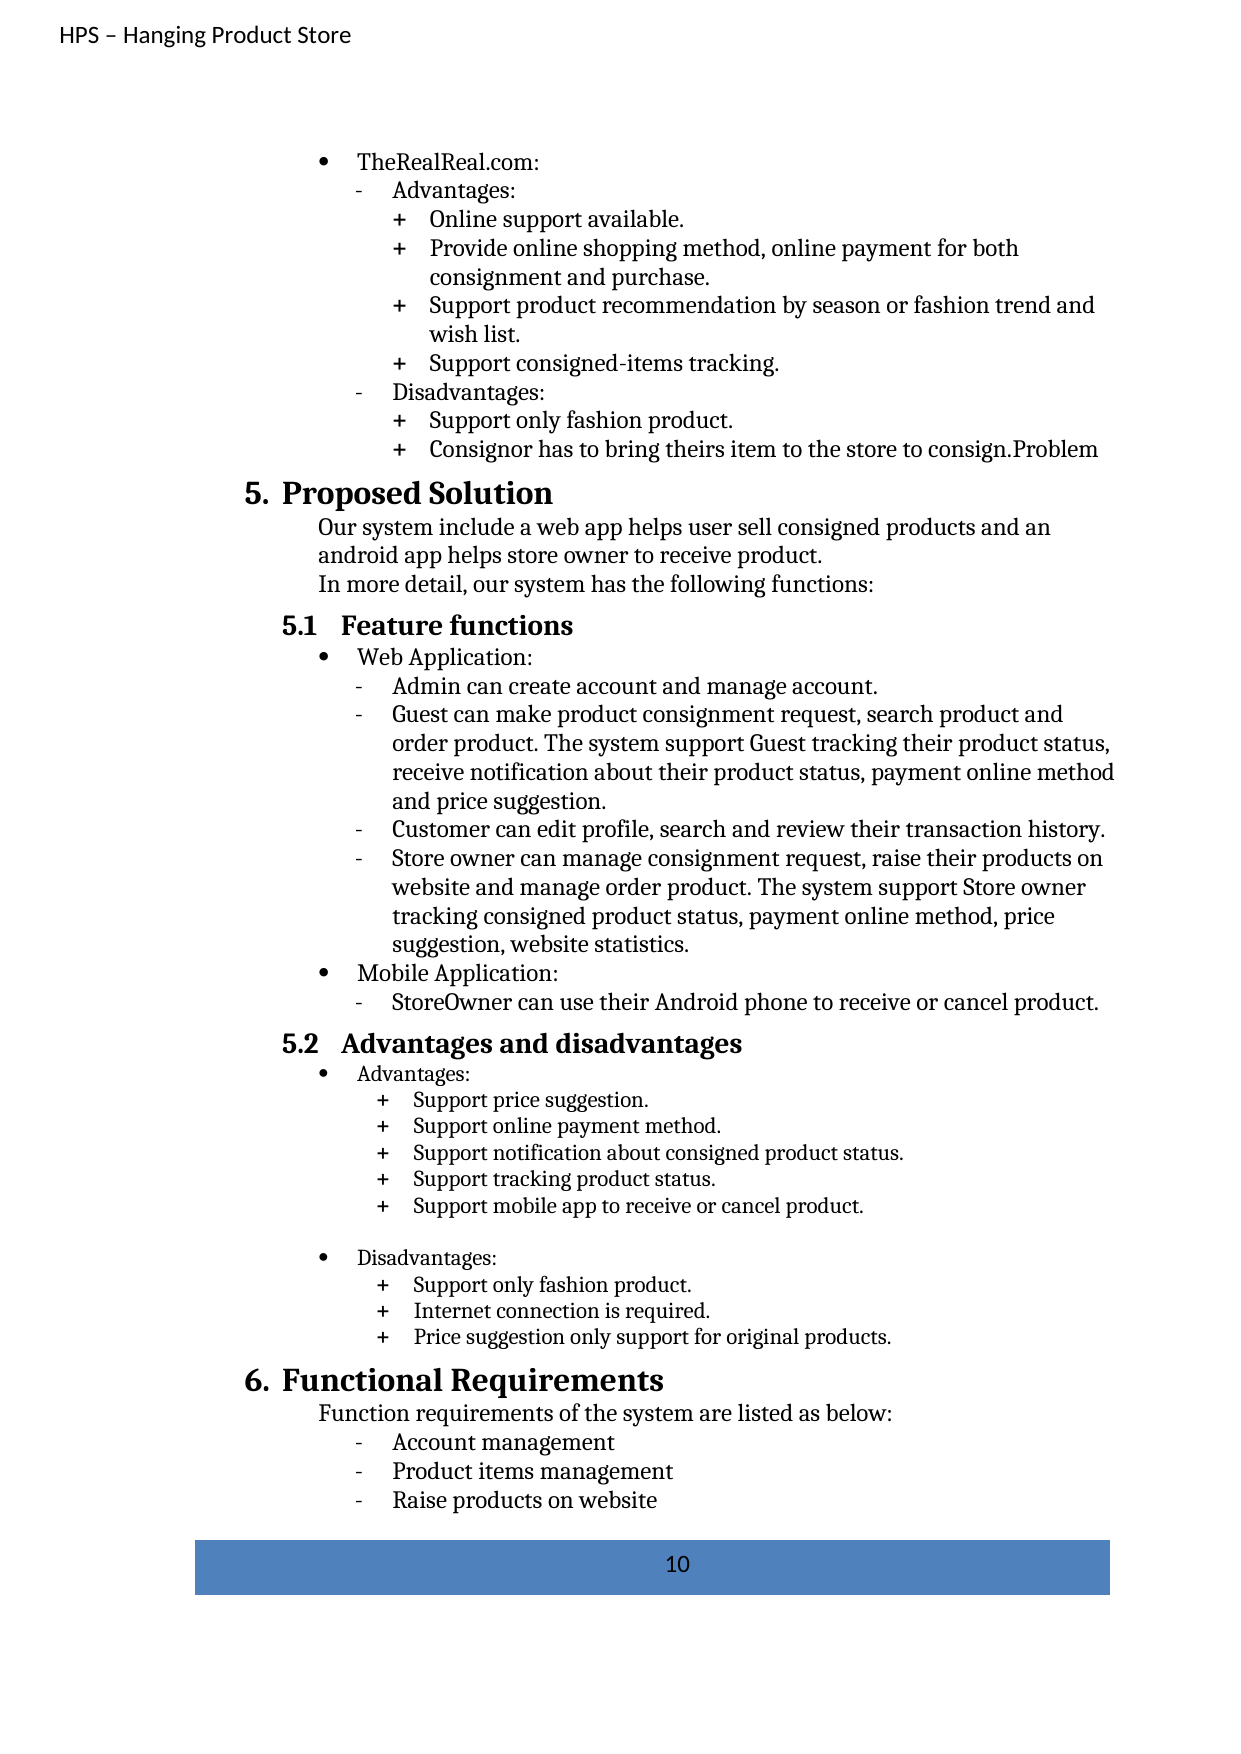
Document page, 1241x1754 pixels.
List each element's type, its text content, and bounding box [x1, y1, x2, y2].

list Account management [354, 1428, 1122, 1457]
list Disadvantages: [354, 378, 1122, 406]
list Function requirements of the system are listed as below: [318, 1399, 1122, 1428]
list Support price suggestion. [376, 1087, 1122, 1113]
list Support online payment method. [376, 1113, 1122, 1140]
list Store owner can manage consignment request, raise their products on website and manage order product. The system support Store owner tracking consigned product status, payment online method, price suggestion, website statistics. [354, 844, 1122, 959]
list Price suggestion only support for original products. [376, 1324, 1122, 1351]
subtitle Proposed Solution [244, 474, 1122, 513]
list Support notification about consigned product status. [376, 1140, 1122, 1166]
list Support tracking product status. [376, 1166, 1122, 1192]
list Mobile Application: [319, 959, 1122, 988]
list Our system include a web app helps user sell consigned products and an android app helps store owner to receive product. [318, 513, 1122, 570]
list Online support available. [392, 205, 1122, 234]
list Raise products on website [354, 1486, 1122, 1514]
list TheRealReal.com: [319, 148, 1122, 176]
subtitle Advantages and disadvantages [282, 1027, 1122, 1061]
list In more detail, our system has the following functions: [318, 570, 1122, 599]
subtitle Feature functions [282, 609, 1122, 643]
list Product items management [354, 1457, 1122, 1486]
list Customer can edit profile, search and review their transaction history. [354, 815, 1122, 844]
list StoreOwner can use their Android phone to receive or cancel product. [354, 988, 1122, 1017]
list Support consigned-items tracking. [392, 349, 1122, 378]
list Consignor has to bring theirs item to the store to consign.Problem [392, 435, 1122, 464]
list Web Application: [319, 643, 1122, 672]
list Support mobile app to receive or cancel product. [376, 1192, 1122, 1219]
list Advantages: [319, 1061, 1122, 1087]
list Admin can create account and manage account. [354, 672, 1122, 700]
list Advantages: [354, 176, 1122, 205]
list Support product recommendation by season or fashion trend and wish list. [392, 291, 1122, 349]
subtitle Functional Requirements [244, 1361, 1122, 1399]
list Disadvantages: [319, 1245, 1122, 1271]
list Guest can make product consignment request, search product and order product. The system support Guest tracking their product status, receive notification about their product status, payment online method and price suggestion. [354, 700, 1122, 815]
list Internet connection is required. [376, 1298, 1122, 1324]
list Support only fashion product. [376, 1271, 1122, 1298]
list Support only fashion product. [392, 406, 1122, 435]
list Provide online shopping method, online payment for both consignment and purchase. [392, 234, 1122, 291]
